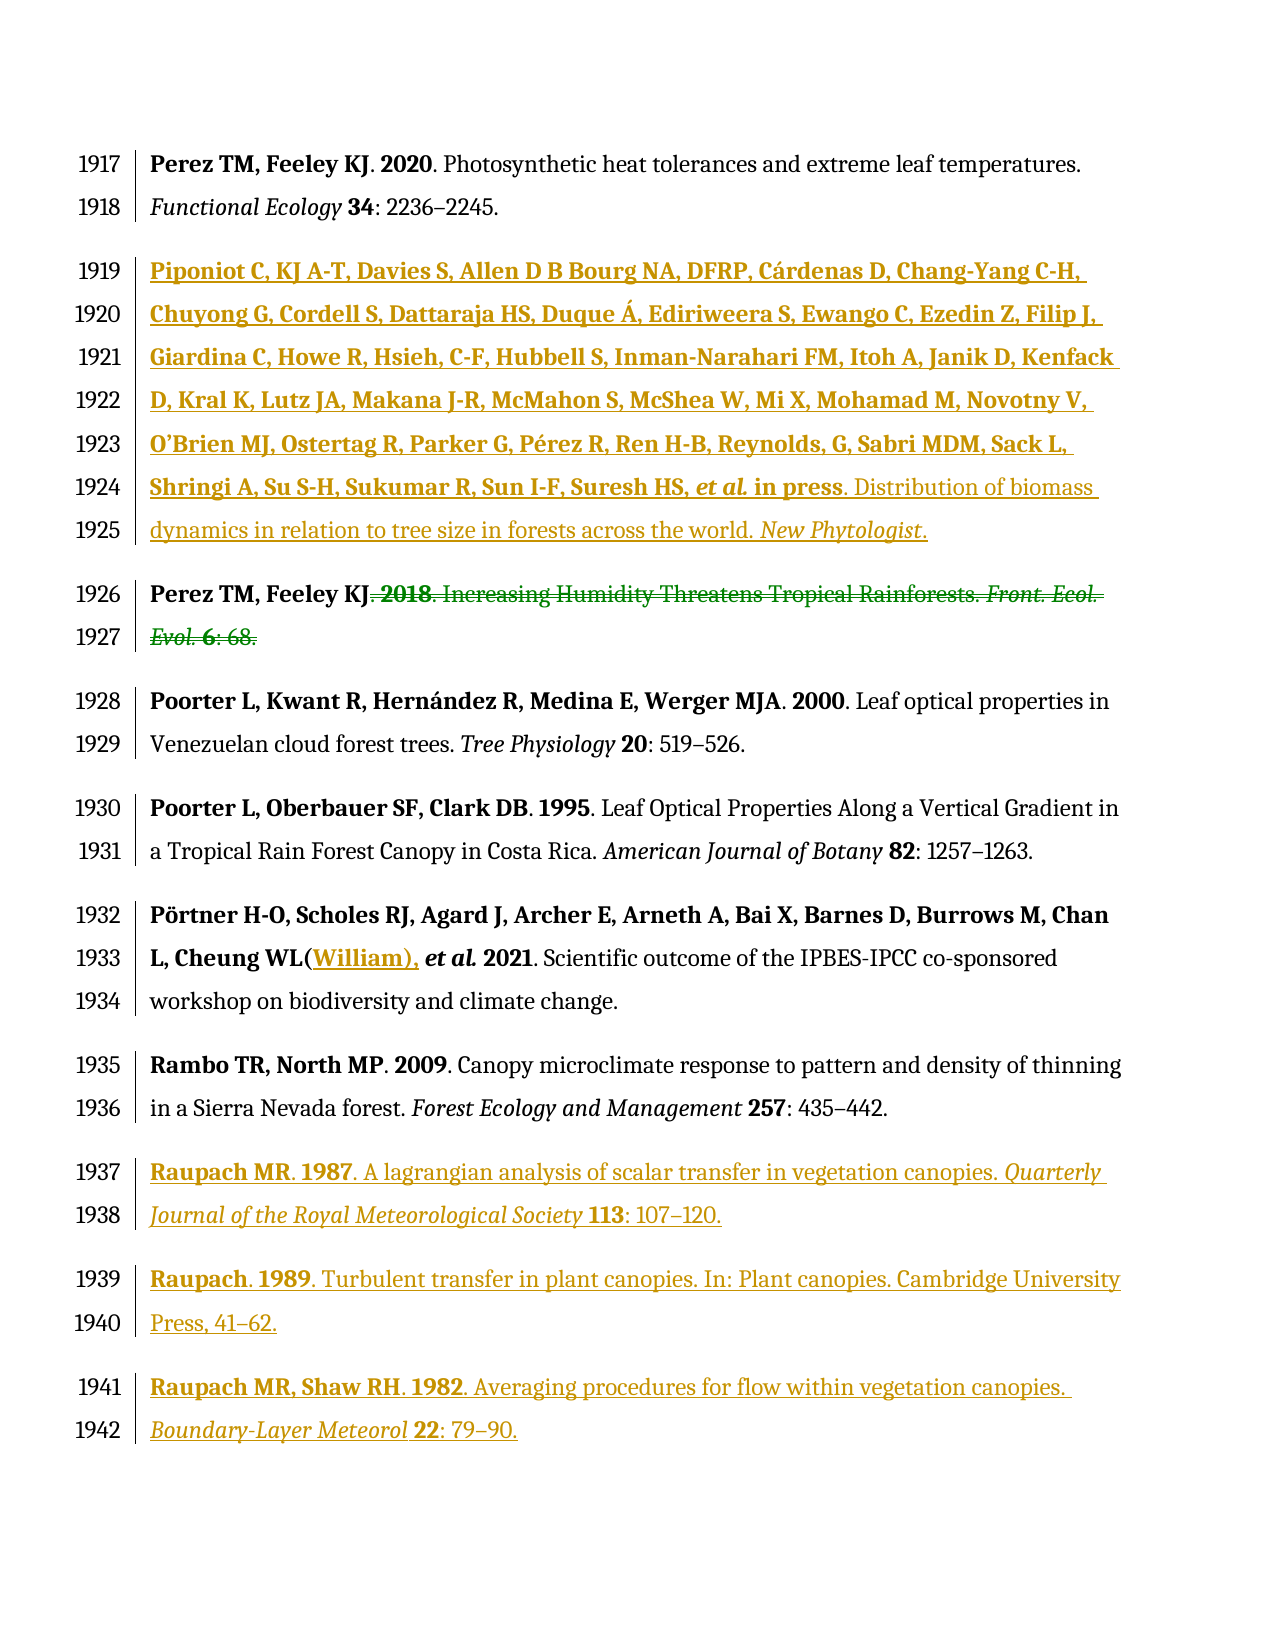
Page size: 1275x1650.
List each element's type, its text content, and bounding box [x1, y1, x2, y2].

text Perez TM, Feeley KJ. 2020. Photosynthetic heat tolerances and extreme leaf temperatures. Functional Ecology 34: 2236–2245. [150, 150, 1125, 222]
text Poorter L, Oberbauer SF, Clark DB. 1995. Leaf Optical Properties Along a Vertical Gradient in a Tropical Rain Forest Canopy in Costa Rica. American Journal of Botany 82: 1257–1263. [150, 794, 1125, 866]
text Pörtner H-O, Scholes RJ, Agard J, Archer E, Arneth A, Bai X, Barnes D, Burrows M, Chan L, Cheung WL( et al. 2021. Scientific outcome of the IPBES-IPCC co-sponsored workshop on biodiversity and climate change. [150, 901, 1125, 1016]
text Poorter L, Kwant R, Hernández R, Medina E, Werger MJA. 2000. Leaf optical properties in Venezuelan cloud forest trees. Tree Physiology 20: 519–526. [150, 687, 1125, 759]
text Rambo TR, North MP. 2009. Canopy microclimate response to pattern and density of thinning in a Sierra Nevada forest. Forest Ecology and Management 257: 435–442. [150, 1051, 1125, 1123]
